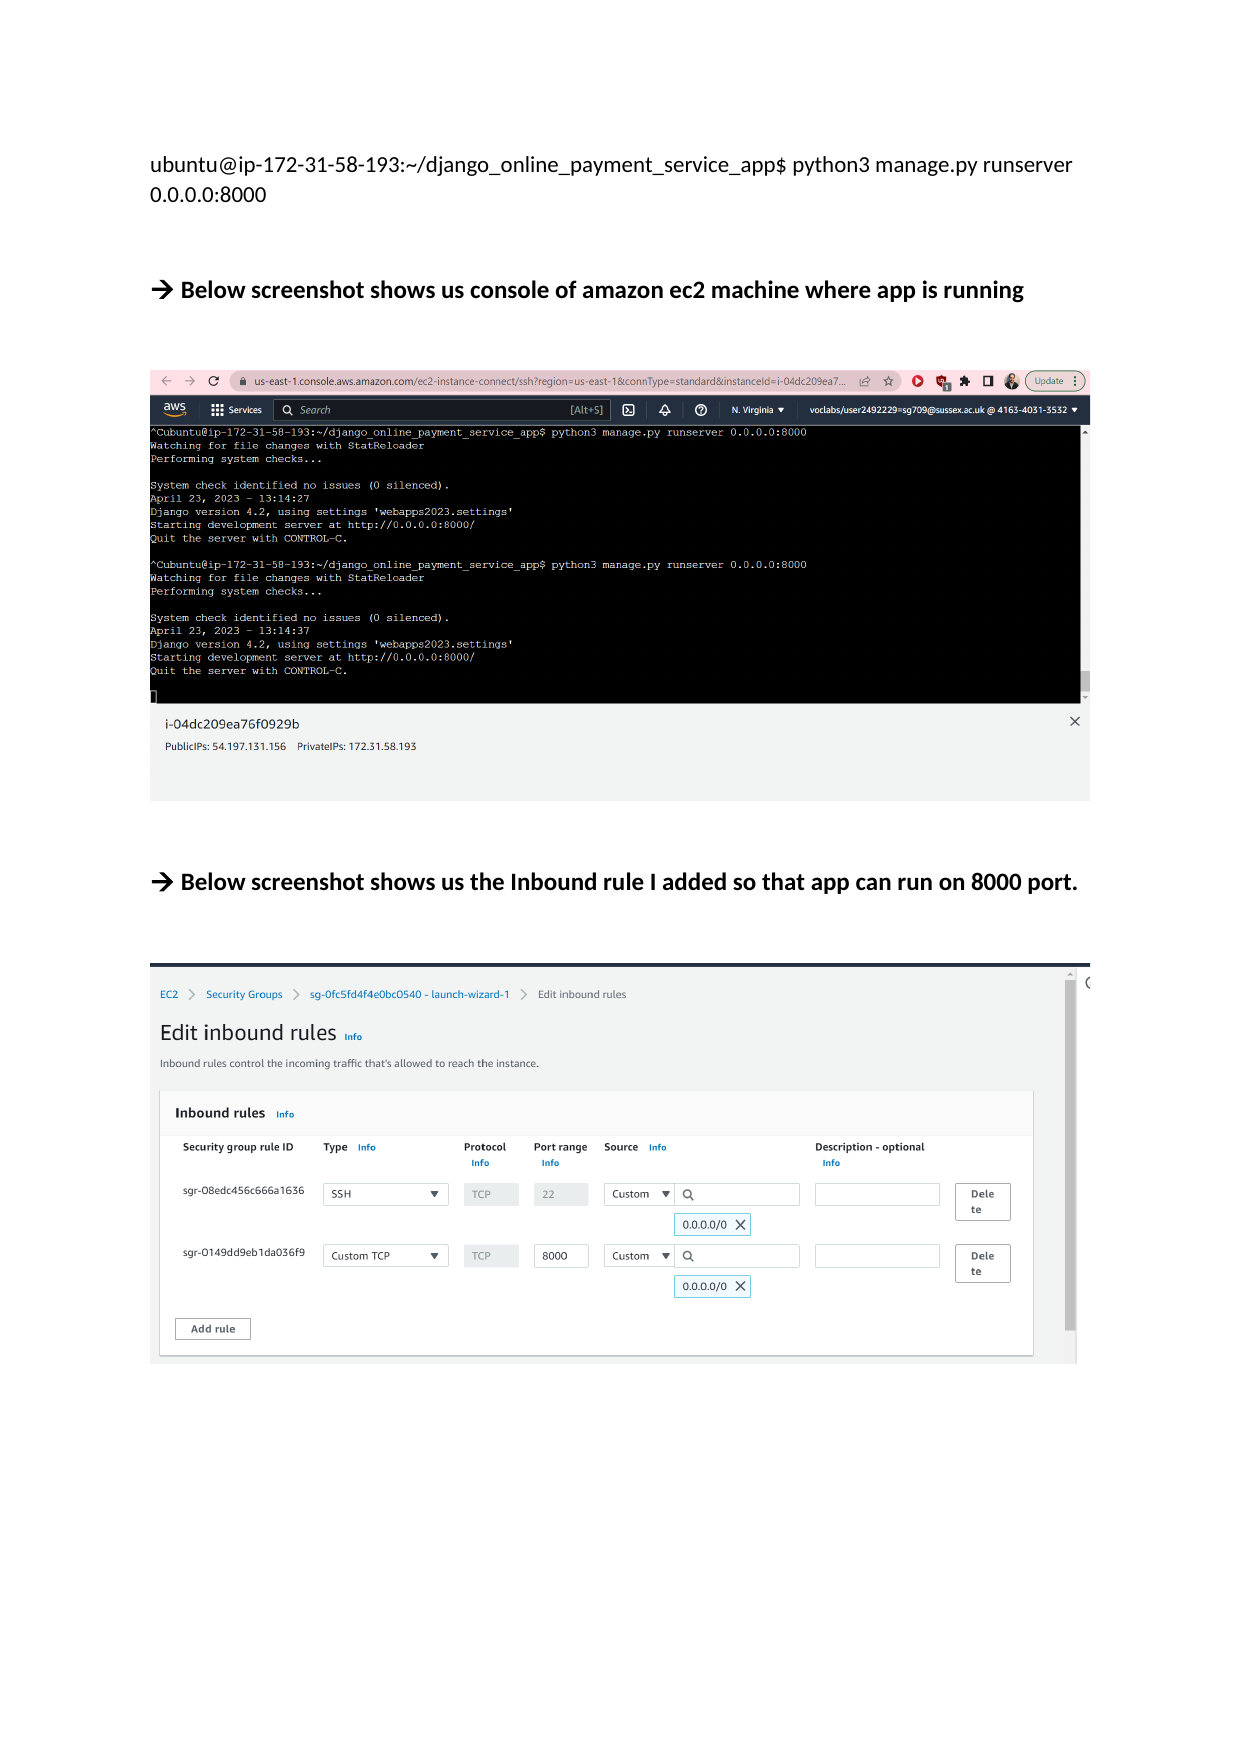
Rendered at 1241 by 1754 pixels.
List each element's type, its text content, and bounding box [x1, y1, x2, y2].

text ubuntu@ip-172-31-58-193:~/django_online_payment_service_app$ python3 manage.py runserver 0.0.0.0:8000 [150, 150, 1090, 208]
text Below screenshot shows us console of amazon ec2 machine where app is running [150, 274, 1090, 304]
picture [150, 370, 1091, 801]
picture [150, 963, 1091, 1364]
text Below screenshot shows us the Inbound rule I added so that app can run on 8000 port. [150, 867, 1090, 897]
